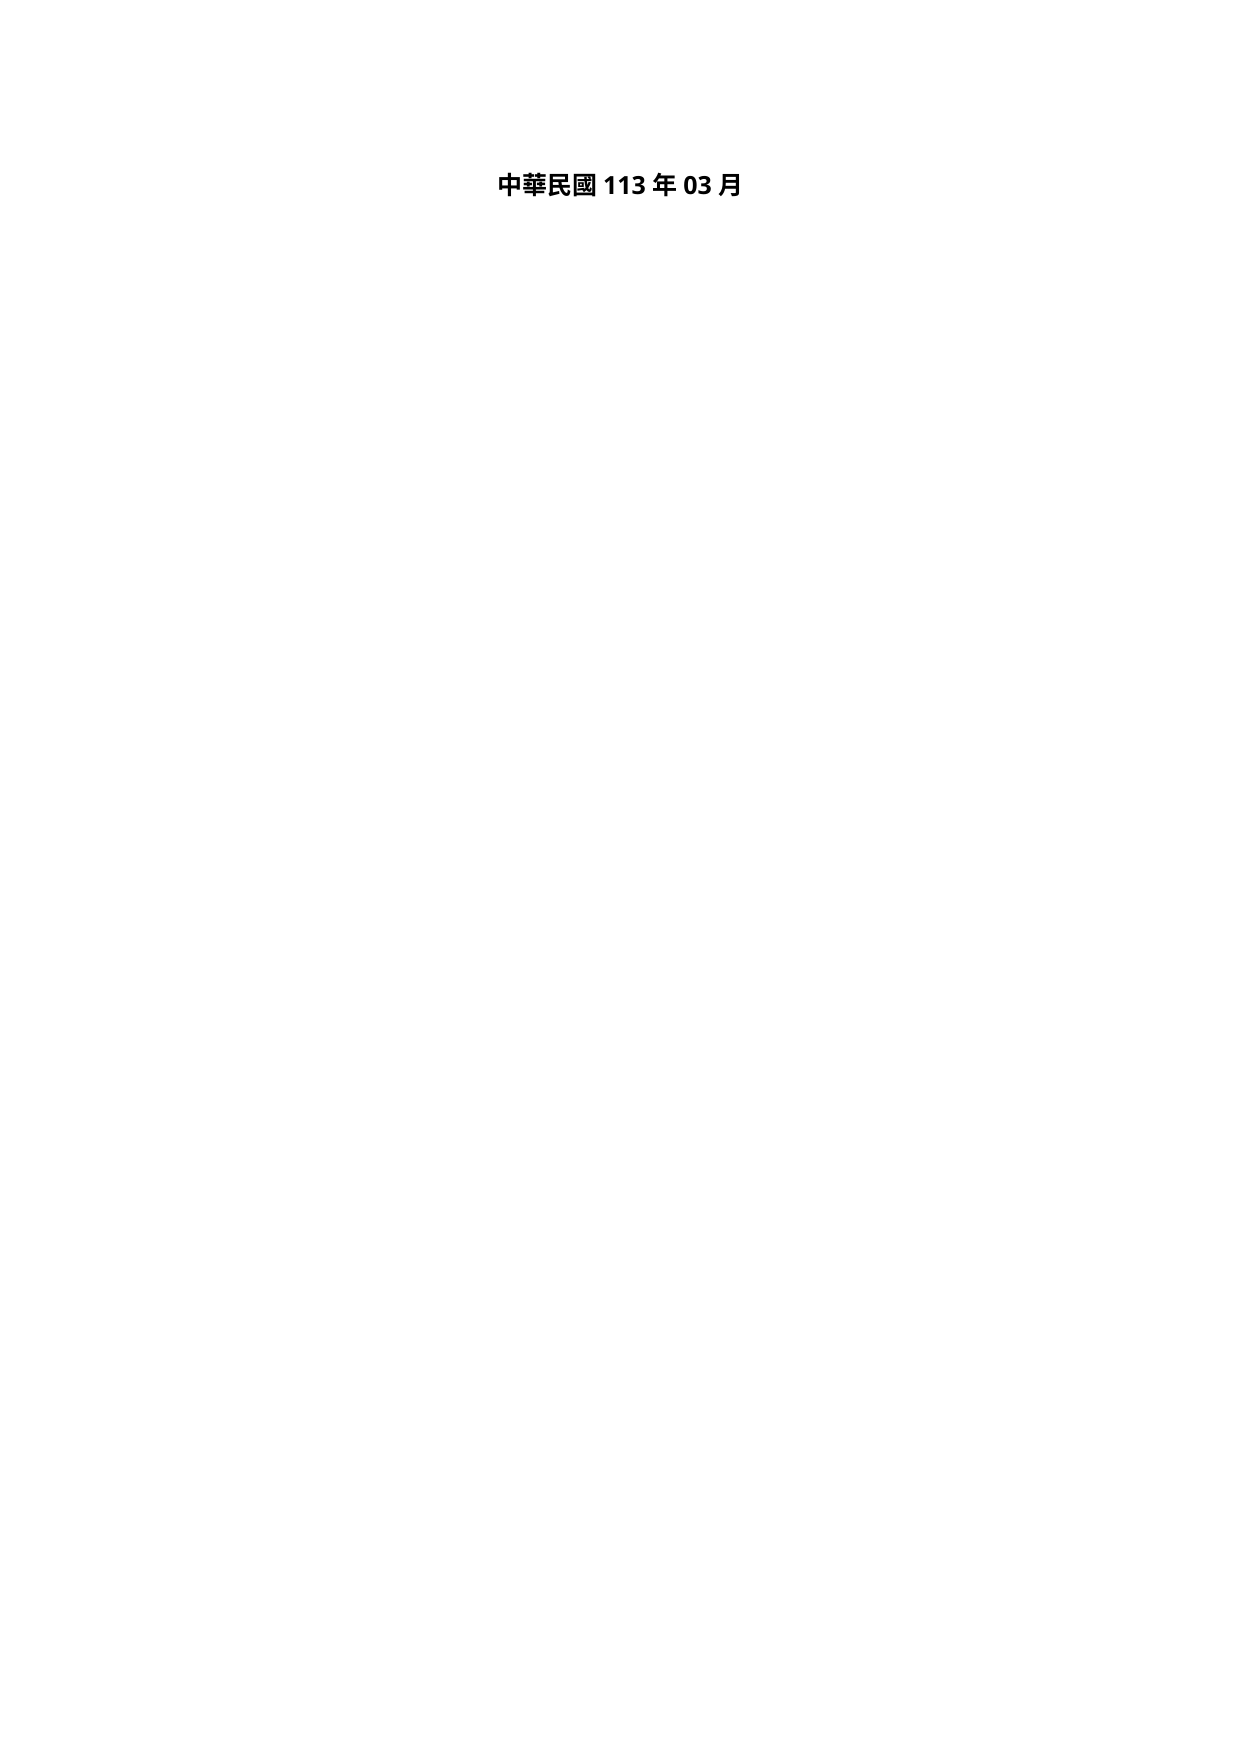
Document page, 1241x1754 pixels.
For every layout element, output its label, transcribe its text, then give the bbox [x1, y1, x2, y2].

text 中華民國 113 年 03 月 [187, 164, 1053, 202]
